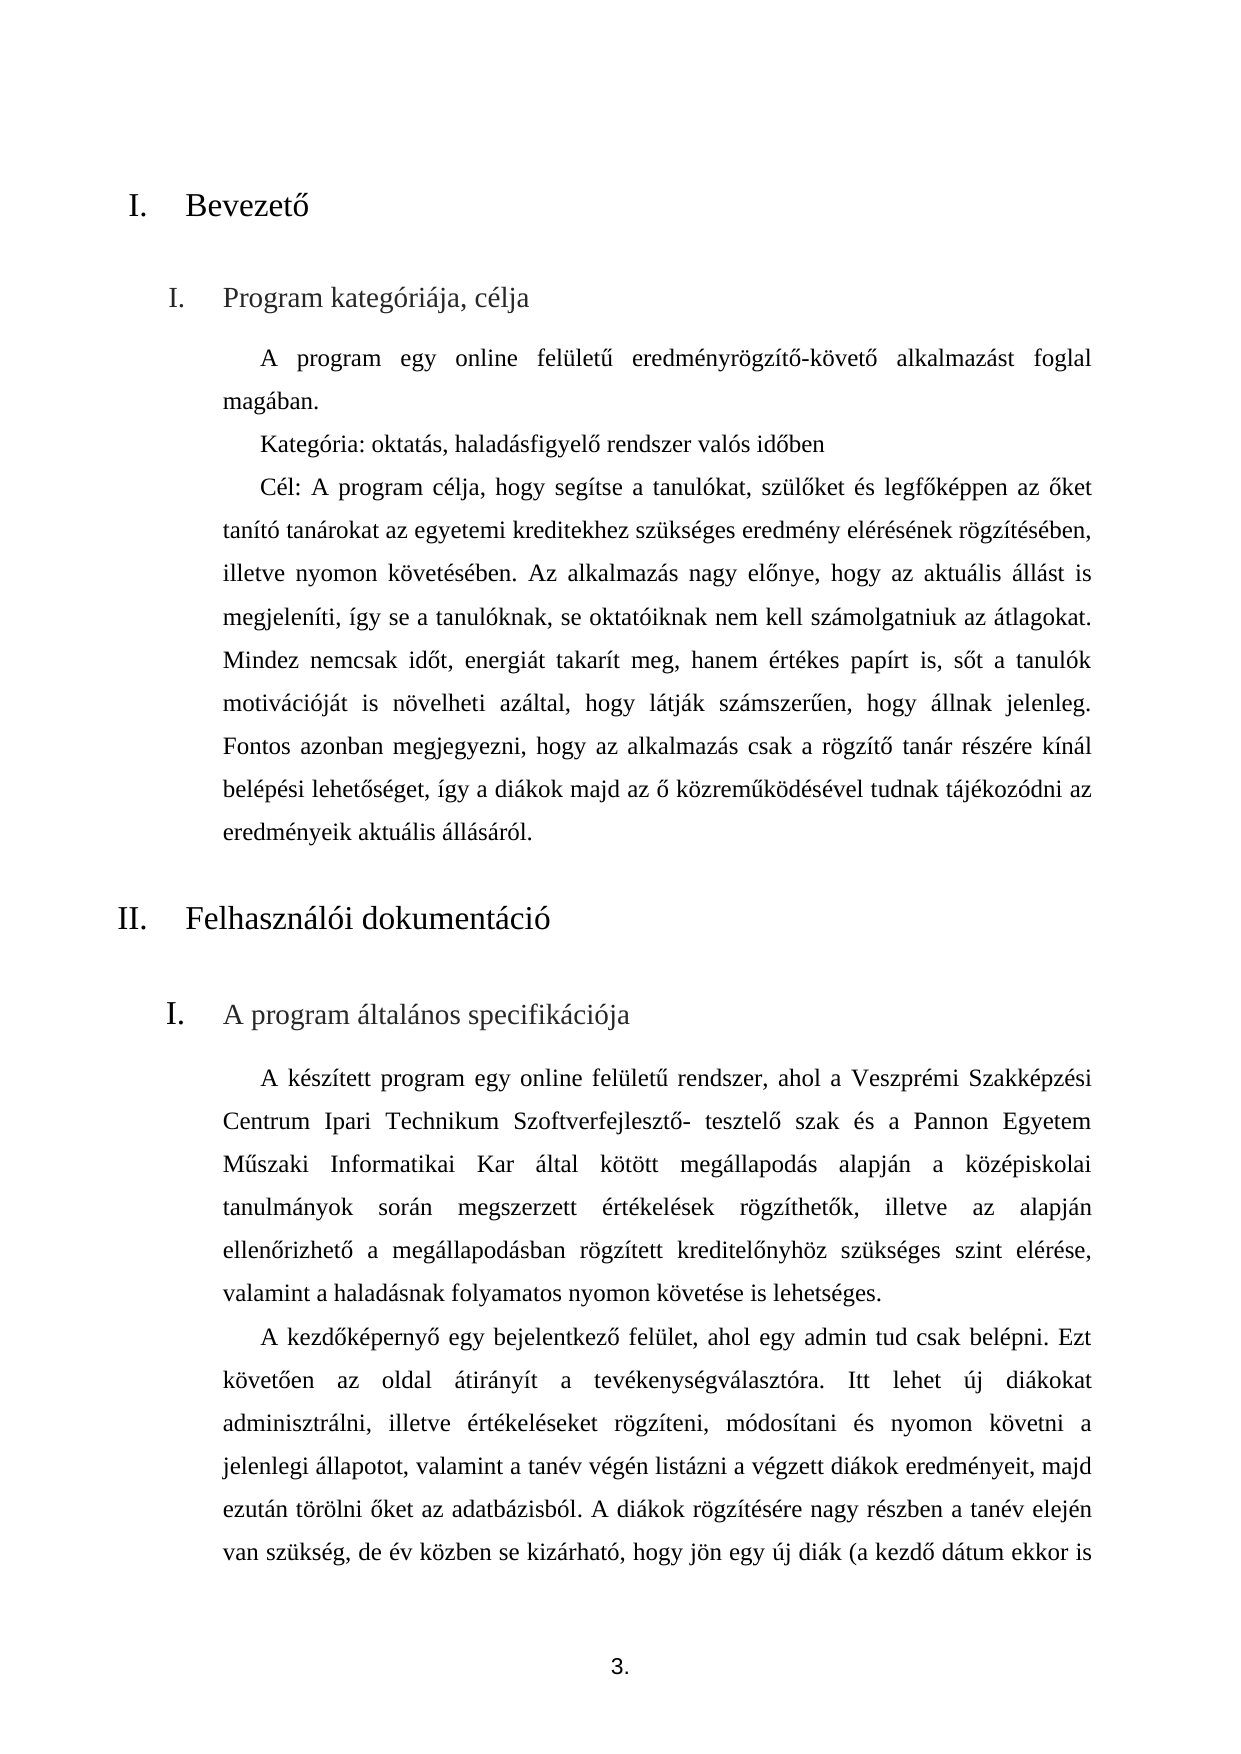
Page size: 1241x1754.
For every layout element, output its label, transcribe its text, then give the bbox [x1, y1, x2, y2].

subtitle Cél: A program célja, hogy segítse a tanulókat, szülőket és legfőképpen az őket tanító tanárokat az egyetemi kreditekhez szükséges eredmény elérésének rögzítésében, illetve nyomon követésében. Az alkalmazás nagy előnye, hogy az aktuális állást is megjeleníti, így se a tanulóknak, se oktatóiknak nem kell számolgatniuk az átlagokat. Mindez nemcsak időt, energiát takarít meg, hanem értékes papírt is, sőt a tanulók motivációját is növelheti azáltal, hogy látják számszerűen, hogy állnak jelenleg. Fontos azonban megjegyezni, hogy az alkalmazás csak a rögzítő tanár részére kínál belépési lehetőséget, így a diákok majd az ő közreműködésével tudnak tájékozódni az eredményeik aktuális állásáról. [223, 472, 1093, 846]
text A készített program egy online felületű rendszer, ahol a Veszprémi Szakképzési Centrum Ipari Technikum Szoftverfejlesztő- tesztelő szak és a Pannon Egyetem Műszaki Informatikai Kar által kötött megállapodás alapján a középiskolai tanulmányok során megszerzett értékelések rögzíthetők, illetve az alapján ellenőrizhető a megállapodásban rögzített kreditelőnyhöz szükséges szint elérése, valamint a haladásnak folyamatos nyomon követése is lehetséges. [223, 1063, 1093, 1307]
subtitle Kategória: oktatás, haladásfigyelő rendszer valós időben [223, 429, 1093, 458]
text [223, 1322, 1093, 1566]
subtitle A program egy online felületű eredményrögzítő-követő alkalmazást foglal magában. [223, 343, 1093, 415]
subtitle A program általános specifikációja [185, 993, 1093, 1031]
subtitle Program kategóriája, célja [185, 280, 1093, 314]
subtitle Bevezető [148, 185, 1093, 223]
subtitle Felhasználói dokumentáció [148, 898, 1093, 936]
